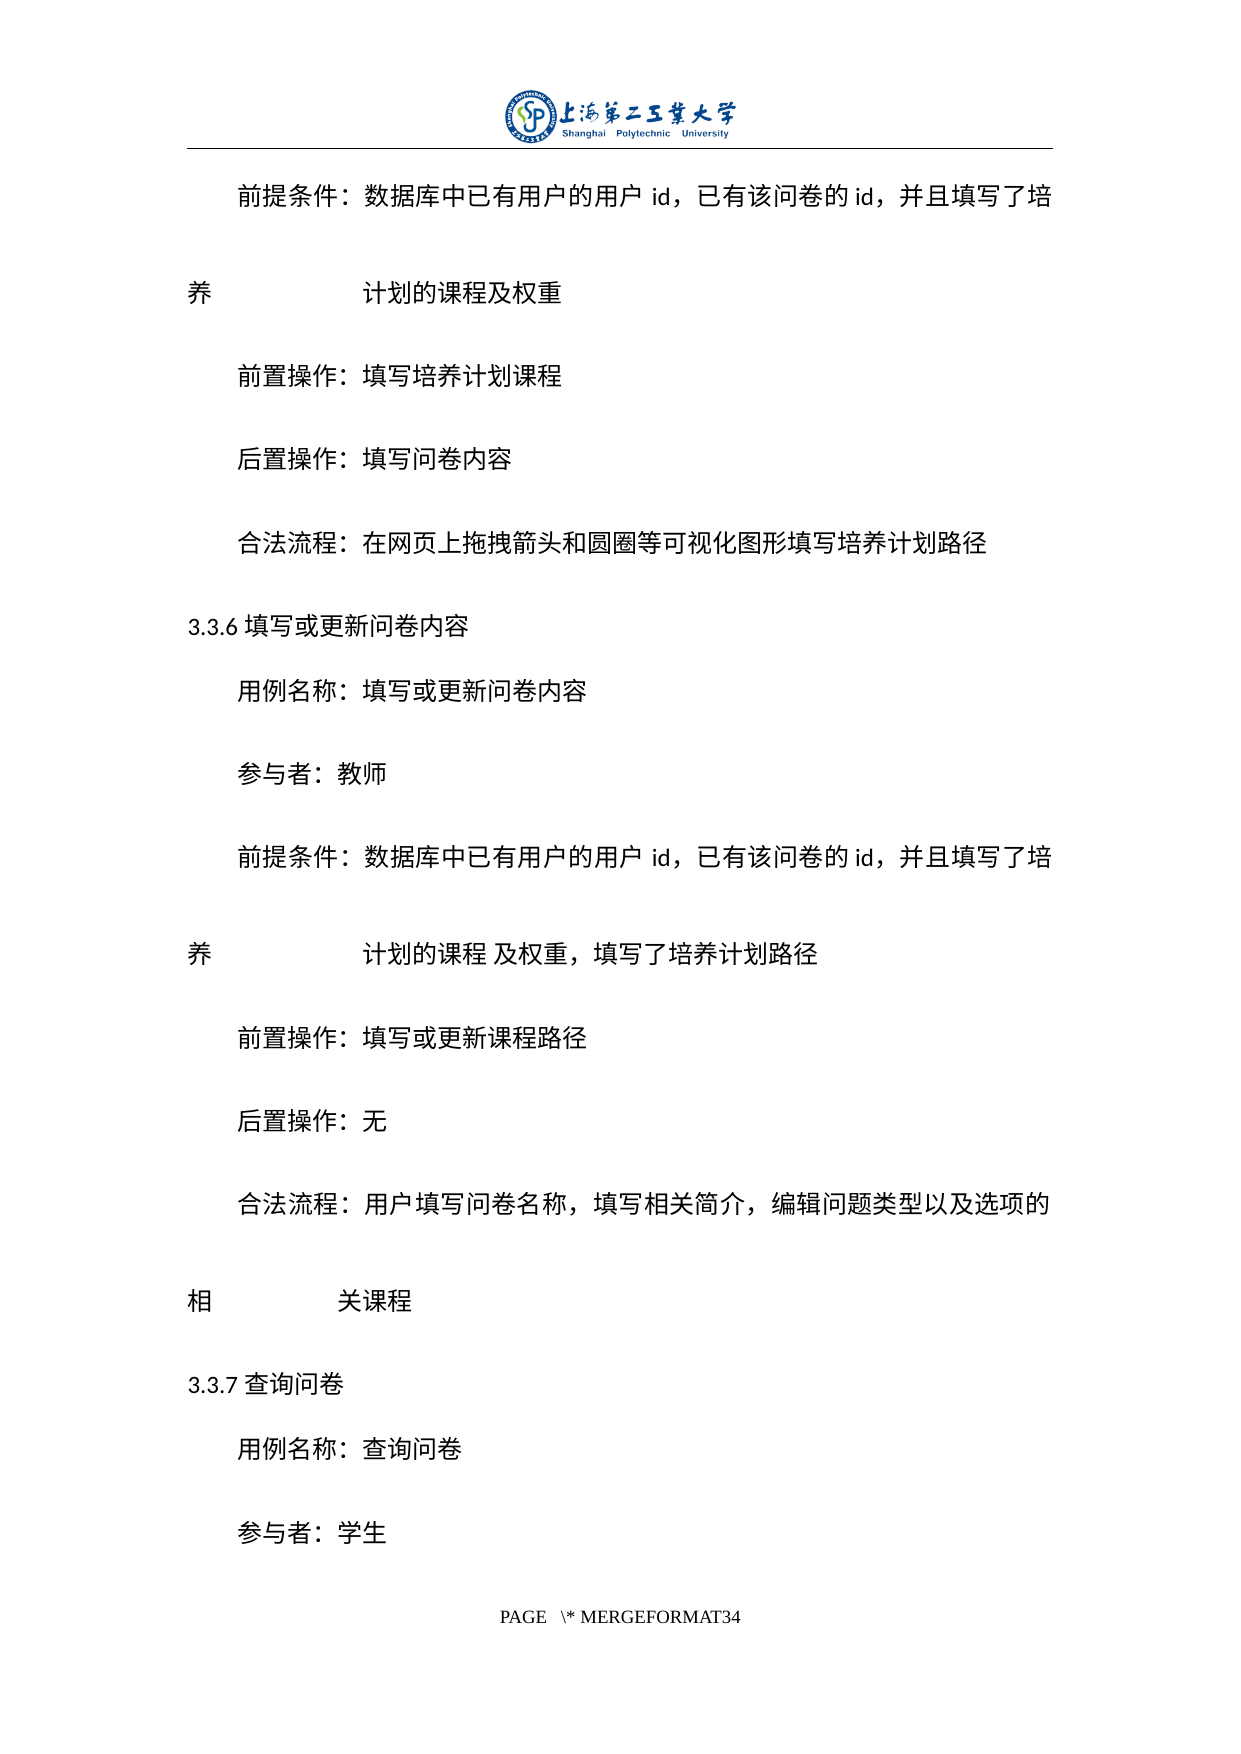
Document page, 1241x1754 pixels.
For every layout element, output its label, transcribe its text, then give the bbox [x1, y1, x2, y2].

text 合法流程：用户填写问卷名称，填写相关简介，编辑问题类型以及选项的相 关课程 [187, 1170, 1053, 1332]
text 后置操作：无 [187, 1087, 1053, 1152]
text 用例名称：查询问卷 [187, 1416, 1053, 1481]
text 前置操作：填写培养计划课程 [187, 342, 1053, 407]
text 合法流程：在网页上拖拽箭头和圆圈等可视化图形填写培养计划路径 [187, 509, 1053, 574]
list 3.3.7 查询问卷 [187, 1351, 1053, 1416]
picture [503, 88, 737, 146]
text 后置操作：填写问卷内容 [187, 426, 1053, 491]
text 用例名称：填写或更新问卷内容 [187, 657, 1053, 722]
text 前提条件：数据库中已有用户的用户id，已有该问卷的id，并且填写了培养 计划的课程及权重 [187, 162, 1053, 324]
text 参与者：教师 [187, 740, 1053, 805]
text 前提条件：数据库中已有用户的用户id，已有该问卷的id，并且填写了培养 计划的课程 及权重，填写了培养计划路径 [187, 823, 1053, 986]
text 前置操作：填写或更新课程路径 [187, 1004, 1053, 1069]
list 3.3.6 填写或更新问卷内容 [187, 592, 1053, 657]
text 参与者：学生 [187, 1499, 1053, 1564]
